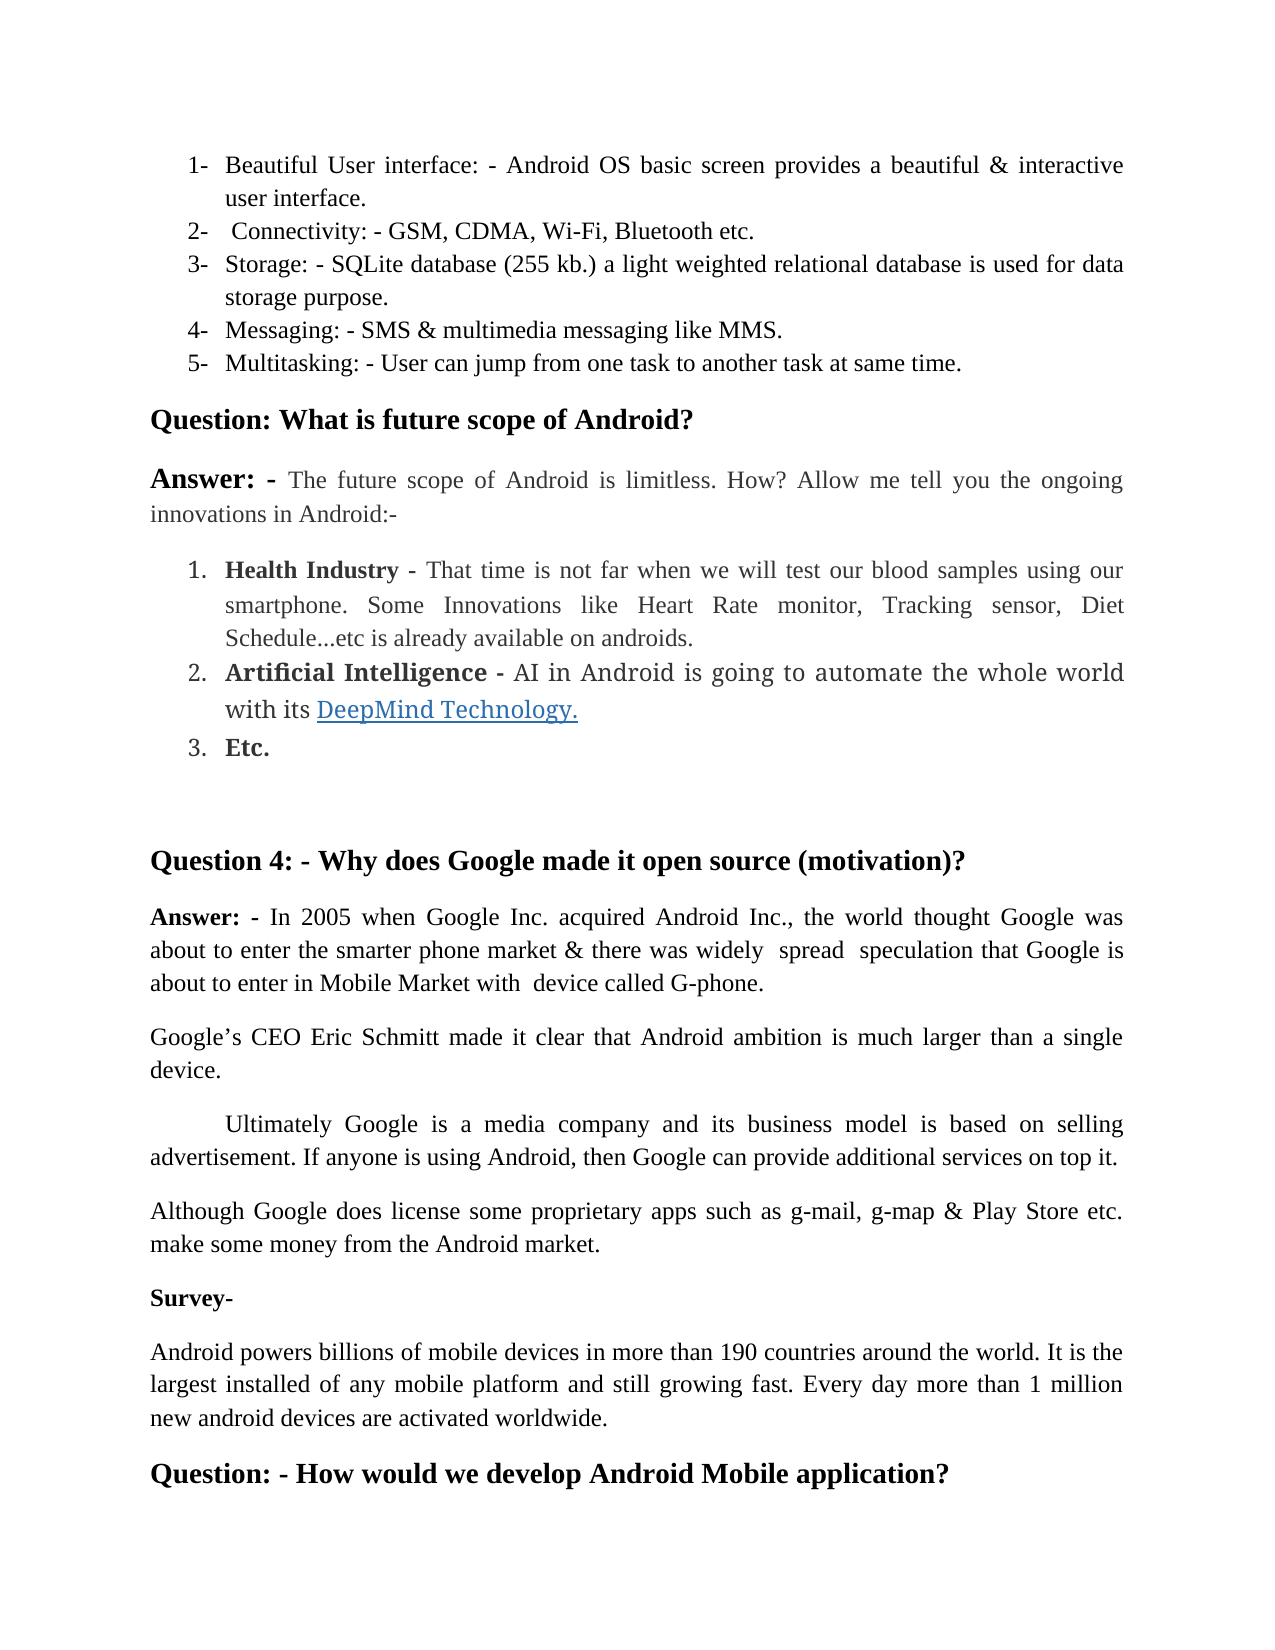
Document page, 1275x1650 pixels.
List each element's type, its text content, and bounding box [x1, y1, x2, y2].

text Question 4: - Why does Google made it open source (motivation)? [150, 843, 1125, 876]
text Ultimately Google is a media company and its business model is based on selling advertisement. If anyone is using Android, then Google can provide additional services on top it. [150, 1109, 1125, 1171]
list Artificial Intelligence - AI in Android is going to automate the whole world with its DeepMind Technology. [187, 656, 1125, 726]
text Answer: - The future scope of Android is limitless. How? Allow me tell you the ongoing innovations in Android:- [150, 461, 1125, 528]
list Connectivity: - GSM, CDMA, Wi-Fi, Bluetooth etc. [187, 216, 1125, 245]
list Messaging: - SMS & multimedia messaging like MMS. [187, 315, 1125, 344]
text Android powers billions of mobile devices in more than 190 countries around the world. It is the largest installed of any mobile platform and still growing fast. Every day more than 1 million new android devices are activated worldwide. [150, 1337, 1125, 1431]
text Answer: - In 2005 when Google Inc. acquired Android Inc., the world thought Google was about to enter the smarter phone market & there was widely spread speculation that Google is about to enter in Mobile Market with device called G-phone. [150, 902, 1125, 997]
text Question: - How would we develop Android Mobile application? [150, 1456, 1125, 1490]
text Although Google does license some proprietary apps such as g-mail, g-map & Play Store etc. make some money from the Android market. [150, 1196, 1125, 1258]
list Etc. [187, 731, 1125, 763]
text Google’s CEO Eric Schmitt made it clear that Android ambition is much larger than a single device. [150, 1022, 1125, 1084]
list Multitasking: - User can jump from one task to another task at same time. [187, 348, 1125, 377]
list Health Industry - That time is not far when we will test our blood samples using our smartphone. Some Innovations like Heart Rate monitor, Tracking sensor, Diet Schedule...etc is already available on androids. [187, 553, 1125, 652]
text Question: What is future scope of Android? [150, 402, 1125, 436]
text Survey- [150, 1283, 1125, 1311]
list Beautiful User interface: - Android OS basic screen provides a beautiful & interactive user interface. [187, 150, 1125, 212]
list Storage: - SQLite database (255 kb.) a light weighted relational database is used for data storage purpose. [187, 249, 1125, 311]
